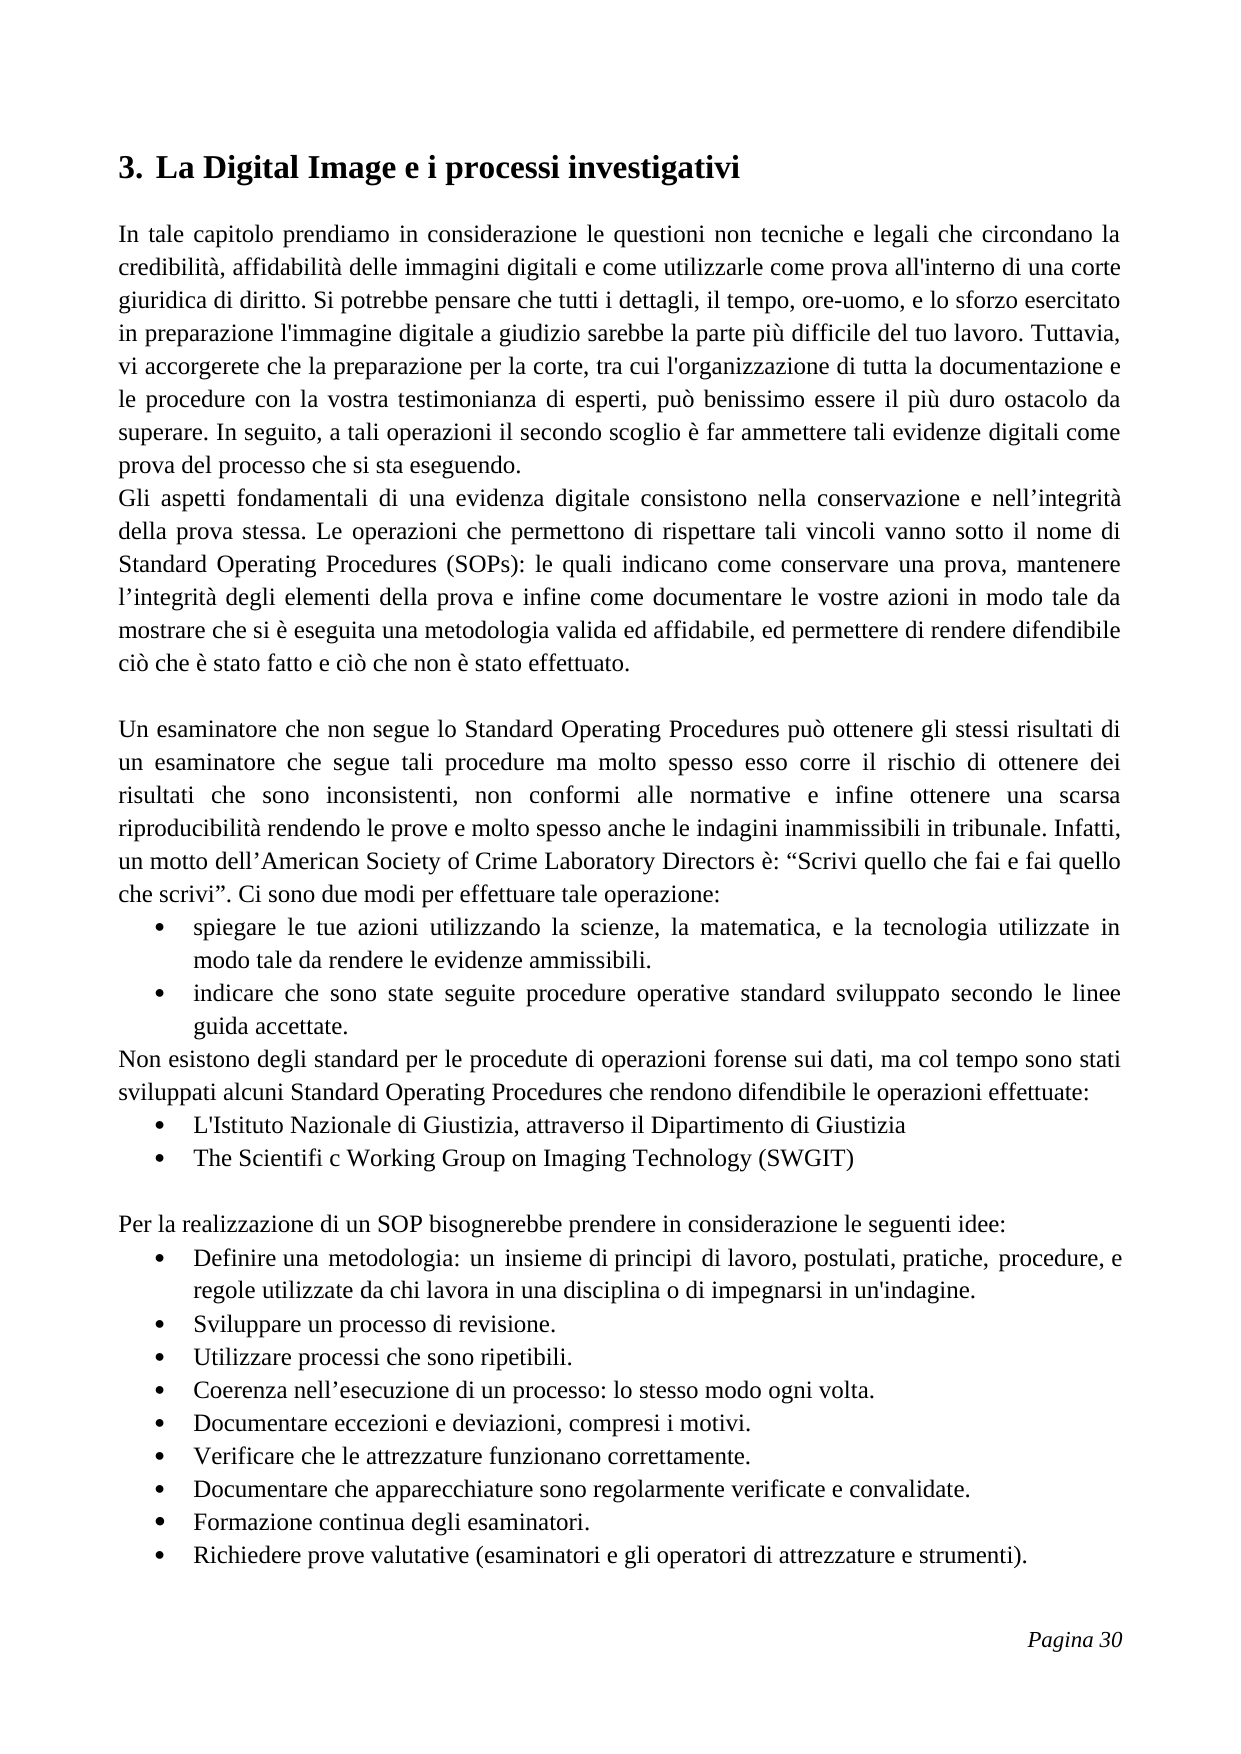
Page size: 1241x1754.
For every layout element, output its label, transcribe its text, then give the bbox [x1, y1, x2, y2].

text Non esistono degli standard per le procedute di operazioni forense sui dati, ma col tempo sono stati sviluppati alcuni Standard Operating Procedures che rendono difendibile le operazioni effettuate: [118, 1044, 1122, 1106]
text Gli aspetti fondamentali di una evidenza digitale consistono nella conservazione e nell’integrità della prova stessa. Le operazioni che permettono di rispettare tali vincoli vanno sotto il nome di Standard Operating Procedures (SOPs): le quali indicano come conservare una prova, mantenere l’integrità degli elementi della prova e infine come documentare le vostre azioni in modo tale da mostrare che si è eseguita una metodologia valida ed affidabile, ed permettere di rendere difendibile ciò che è stato fatto e ciò che non è stato effettuato. [118, 483, 1122, 677]
text La Digital Image e i processi investigativi [118, 148, 1122, 186]
list indicare che sono state seguite procedure operative standard sviluppato secondo le linee guida accettate. [156, 978, 1122, 1040]
list Definire una metodologia: un insieme di principi di lavoro, postulati, pratiche, procedure, e regole utilizzate da chi lavora in una disciplina o di impegnarsi in un'indagine. [156, 1243, 1122, 1304]
list Documentare eccezioni e deviazioni, compresi i motivi. [156, 1408, 1122, 1436]
list Coerenza nell’esecuzione di un processo: lo stesso modo ogni volta. [156, 1375, 1122, 1403]
list Richiedere prove valutative (esaminatori e gli operatori di attrezzature e strumenti). [156, 1540, 1122, 1568]
list The Scientifi c Working Group on Imaging Technology (SWGIT) [156, 1143, 1122, 1172]
text Un esaminatore che non segue lo Standard Operating Procedures può ottenere gli stessi risultati di un esaminatore che segue tali procedure ma molto spesso esso corre il rischio di ottenere dei risultati che sono inconsistenti, non conformi alle normative e infine ottenere una scarsa riproducibilità rendendo le prove e molto spesso anche le indagini inammissibili in tribunale. Infatti, un motto dell’American Society of Crime Laboratory Directors è: “Scrivi quello che fai e fai quello che scrivi”. Ci sono due modi per effettuare tale operazione: [118, 714, 1122, 908]
list Utilizzare processi che sono ripetibili. [156, 1342, 1122, 1370]
list Sviluppare un processo di revisione. [156, 1309, 1122, 1337]
list Documentare che apparecchiature sono regolarmente verificate e convalidate. [156, 1474, 1122, 1502]
list L'Istituto Nazionale di Giustizia, attraverso il Dipartimento di Giustizia [156, 1111, 1122, 1139]
list Formazione continua degli esaminatori. [156, 1507, 1122, 1536]
text In tale capitolo prendiamo in considerazione le questioni non tecniche e legali che circondano la credibilità, affidabilità delle immagini digitali e come utilizzarle come prova all'interno di una corte giuridica di diritto. Si potrebbe pensare che tutti i dettagli, il tempo, ore-uomo, e lo sforzo esercitato in preparazione l'immagine digitale a giudizio sarebbe la parte più difficile del tuo lavoro. Tuttavia, vi accorgerete che la preparazione per la corte, tra cui l'organizzazione di tutta la documentazione e le procedure con la vostra testimonianza di esperti, può benissimo essere il più duro ostacolo da superare. In seguito, a tali operazioni il secondo scoglio è far ammettere tali evidenze digitali come prova del processo che si sta eseguendo. [118, 219, 1122, 479]
list Verificare che le attrezzature funzionano correttamente. [156, 1441, 1122, 1469]
text Per la realizzazione di un SOP bisognerebbe prendere in considerazione le seguenti idee: [118, 1209, 1122, 1238]
list spiegare le tue azioni utilizzando la scienze, la matematica, e la tecnologia utilizzate in modo tale da rendere le evidenze ammissibili. [156, 912, 1122, 974]
